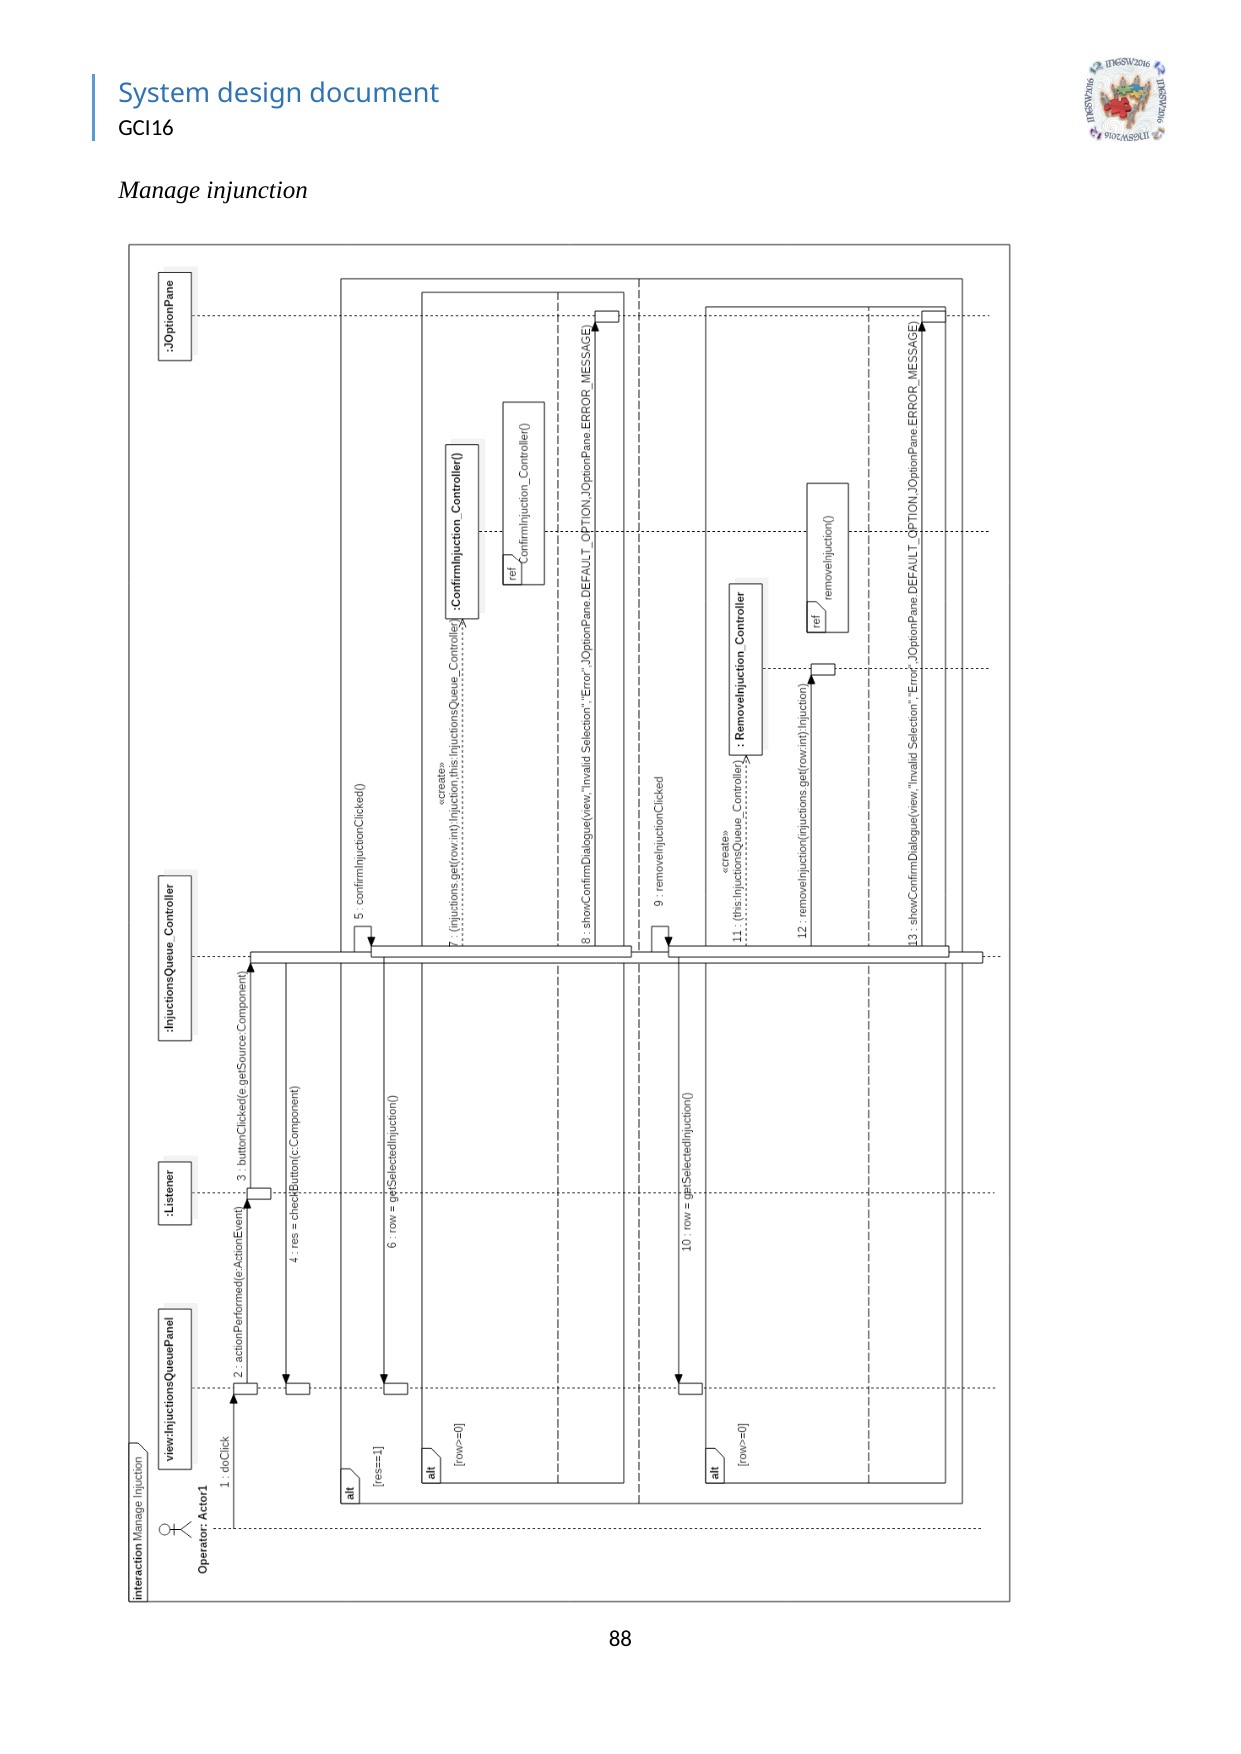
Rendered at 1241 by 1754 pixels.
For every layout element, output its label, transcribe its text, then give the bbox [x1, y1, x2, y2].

subtitle Manage injunction [118, 175, 1122, 203]
picture [1076, 55, 1171, 149]
picture [122, 212, 1042, 1607]
